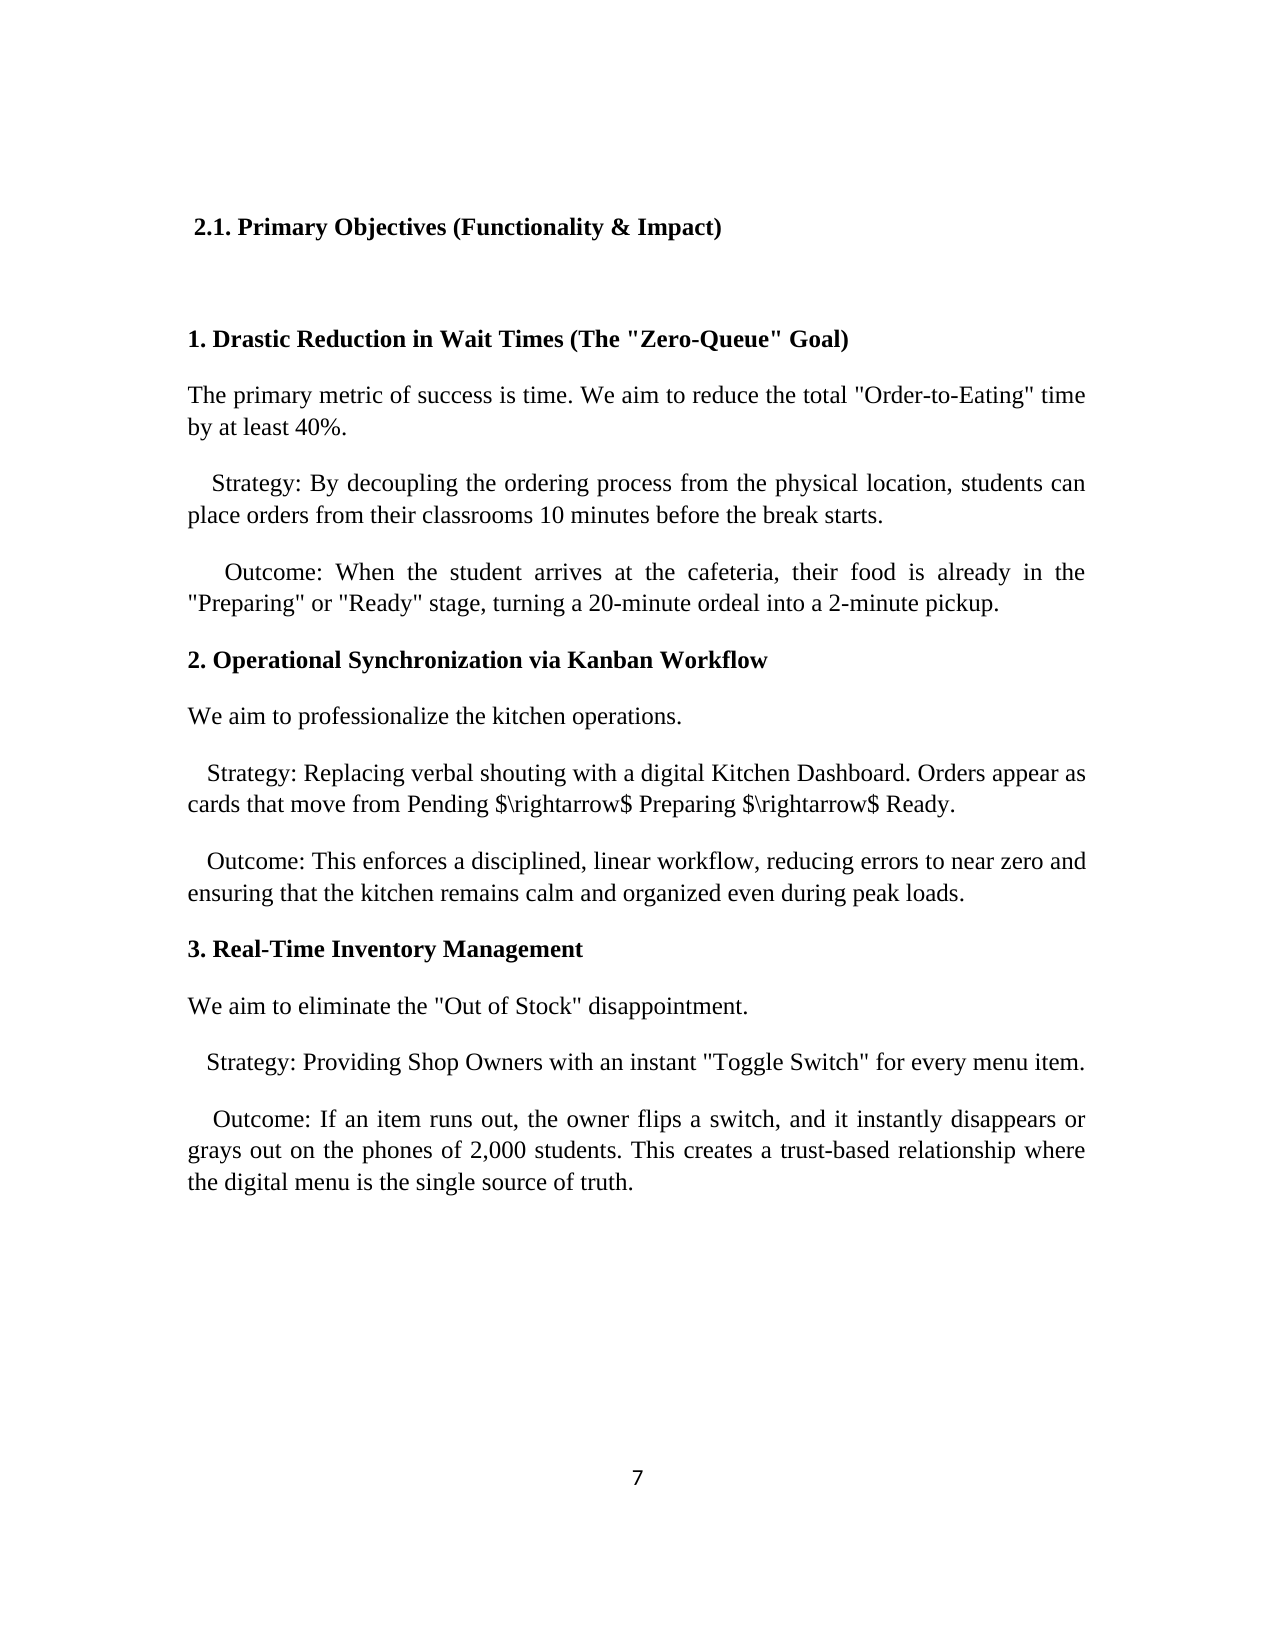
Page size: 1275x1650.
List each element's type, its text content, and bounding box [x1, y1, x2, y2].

text We aim to professionalize the kitchen operations. [187, 701, 1087, 730]
text 1. Drastic Reduction in Wait Times (The "Zero-Queue" Goal) [187, 324, 1087, 353]
text Strategy: Providing Shop Owners with an instant "Toggle Switch" for every menu item. [187, 1047, 1087, 1076]
text We aim to eliminate the "Out of Stock" disappointment. [187, 991, 1087, 1019]
text Strategy: By decoupling the ordering process from the physical location, students can place orders from their classrooms 10 minutes before the break starts. [187, 468, 1087, 529]
text 3. Real-Time Inventory Management [187, 934, 1087, 963]
text Outcome: This enforces a disciplined, linear workflow, reducing errors to near zero and ensuring that the kitchen remains calm and organized even during peak loads. [187, 846, 1087, 906]
text The primary metric of success is time. We aim to reduce the total "Order-to-Eating" time by at least 40%. [187, 380, 1087, 441]
text 2.1. Primary Objectives (Functionality & Impact) [187, 212, 1087, 240]
text Outcome: When the student arrives at the cafeteria, their food is already in the "Preparing" or "Ready" stage, turning a 20-minute ordeal into a 2-minute pickup. [187, 557, 1087, 617]
text 2. Operational Synchronization via Kanban Workflow [187, 645, 1087, 673]
text Strategy: Replacing verbal shouting with a digital Kitchen Dashboard. Orders appear as cards that move from Pending $\rightarrow$ Preparing $\rightarrow$ Ready. [187, 758, 1087, 818]
text Outcome: If an item runs out, the owner flips a switch, and it instantly disappears or grays out on the phones of 2,000 students. This creates a trust-based relationship where the digital menu is the single source of truth. [187, 1104, 1087, 1196]
